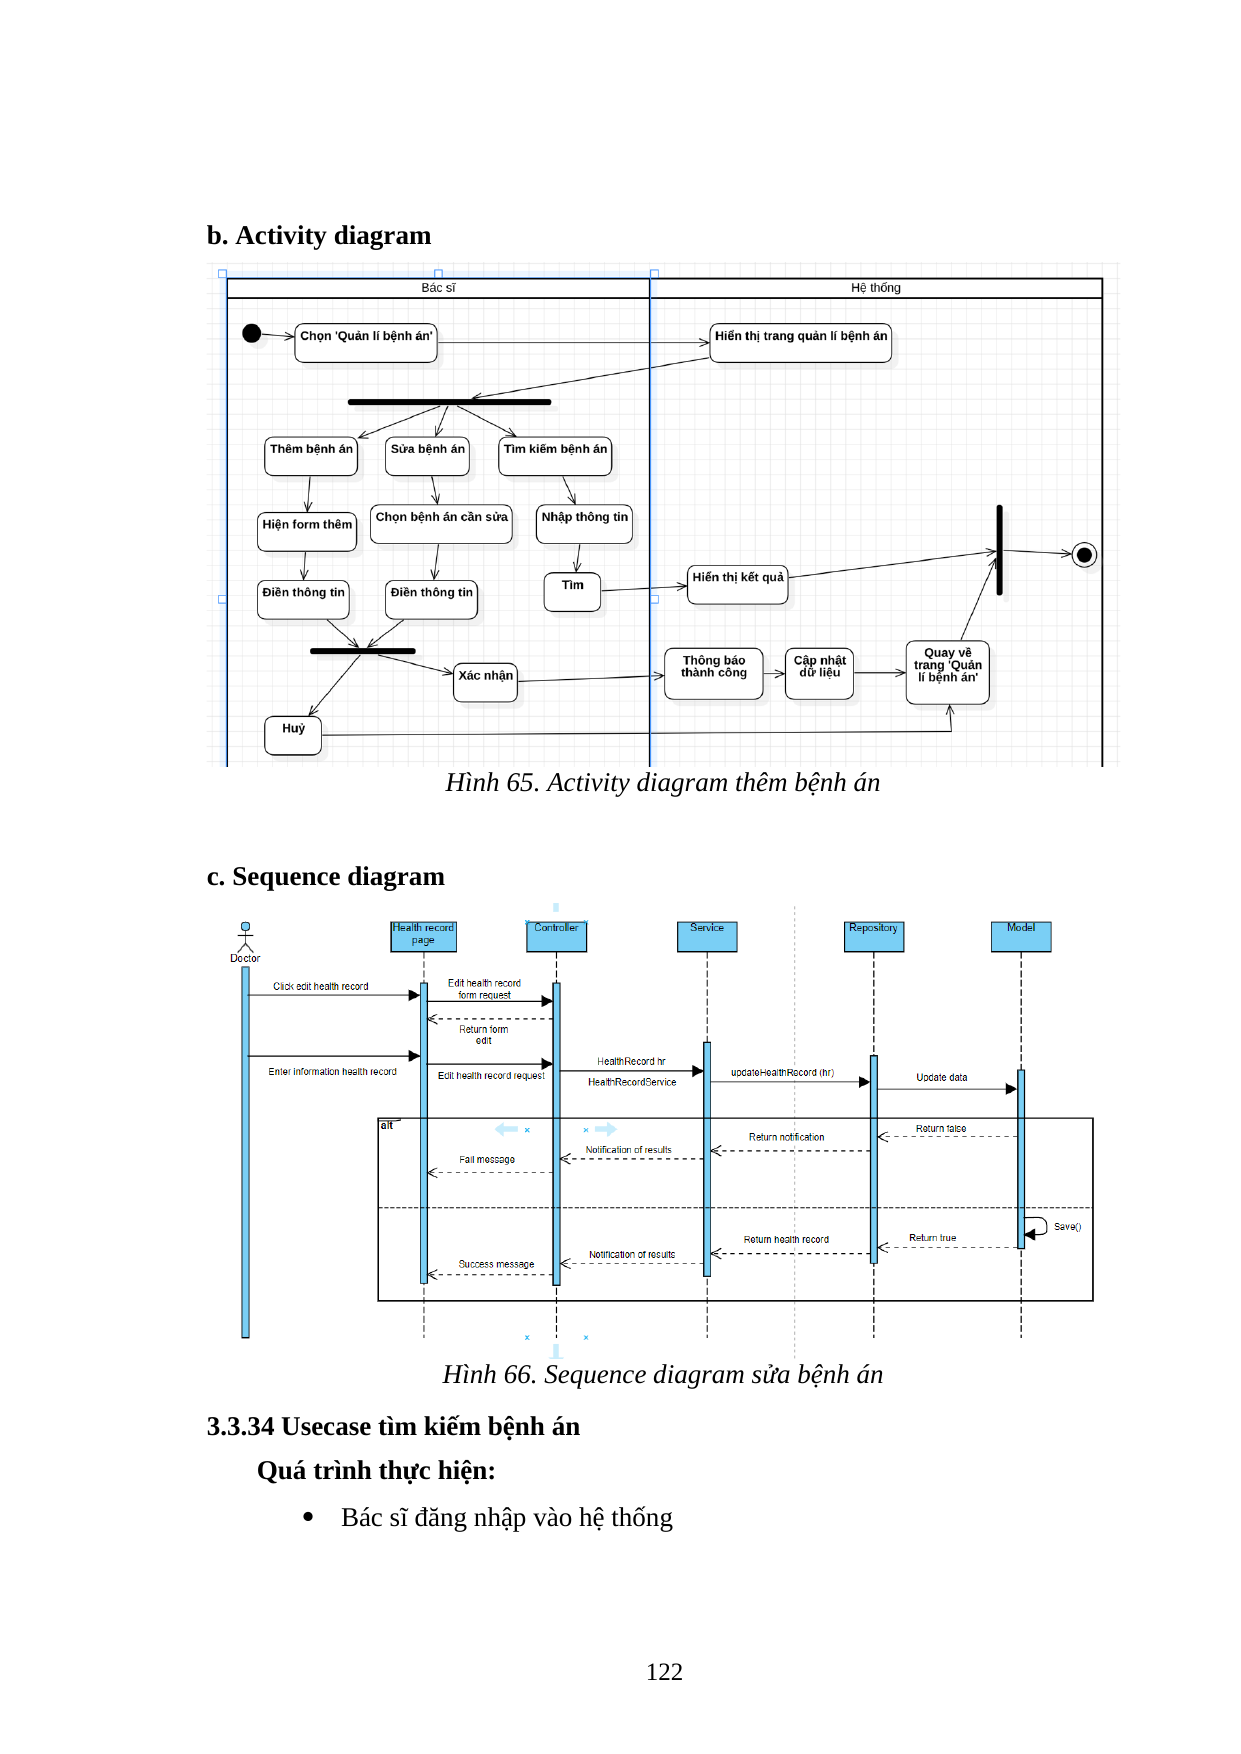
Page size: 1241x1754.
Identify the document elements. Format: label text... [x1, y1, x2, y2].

text Quá trình thực hiện: [257, 1454, 1122, 1485]
subtitle c. Sequence diagram [207, 859, 1122, 891]
picture [206, 903, 1123, 1359]
subtitle b. Activity diagram [207, 219, 1122, 250]
subtitle 3.3.34 Usecase tìm kiếm bệnh án [207, 1410, 1122, 1442]
picture [206, 262, 1121, 767]
subtitle Bác sĩ đăng nhập vào hệ thống [303, 1501, 1122, 1532]
